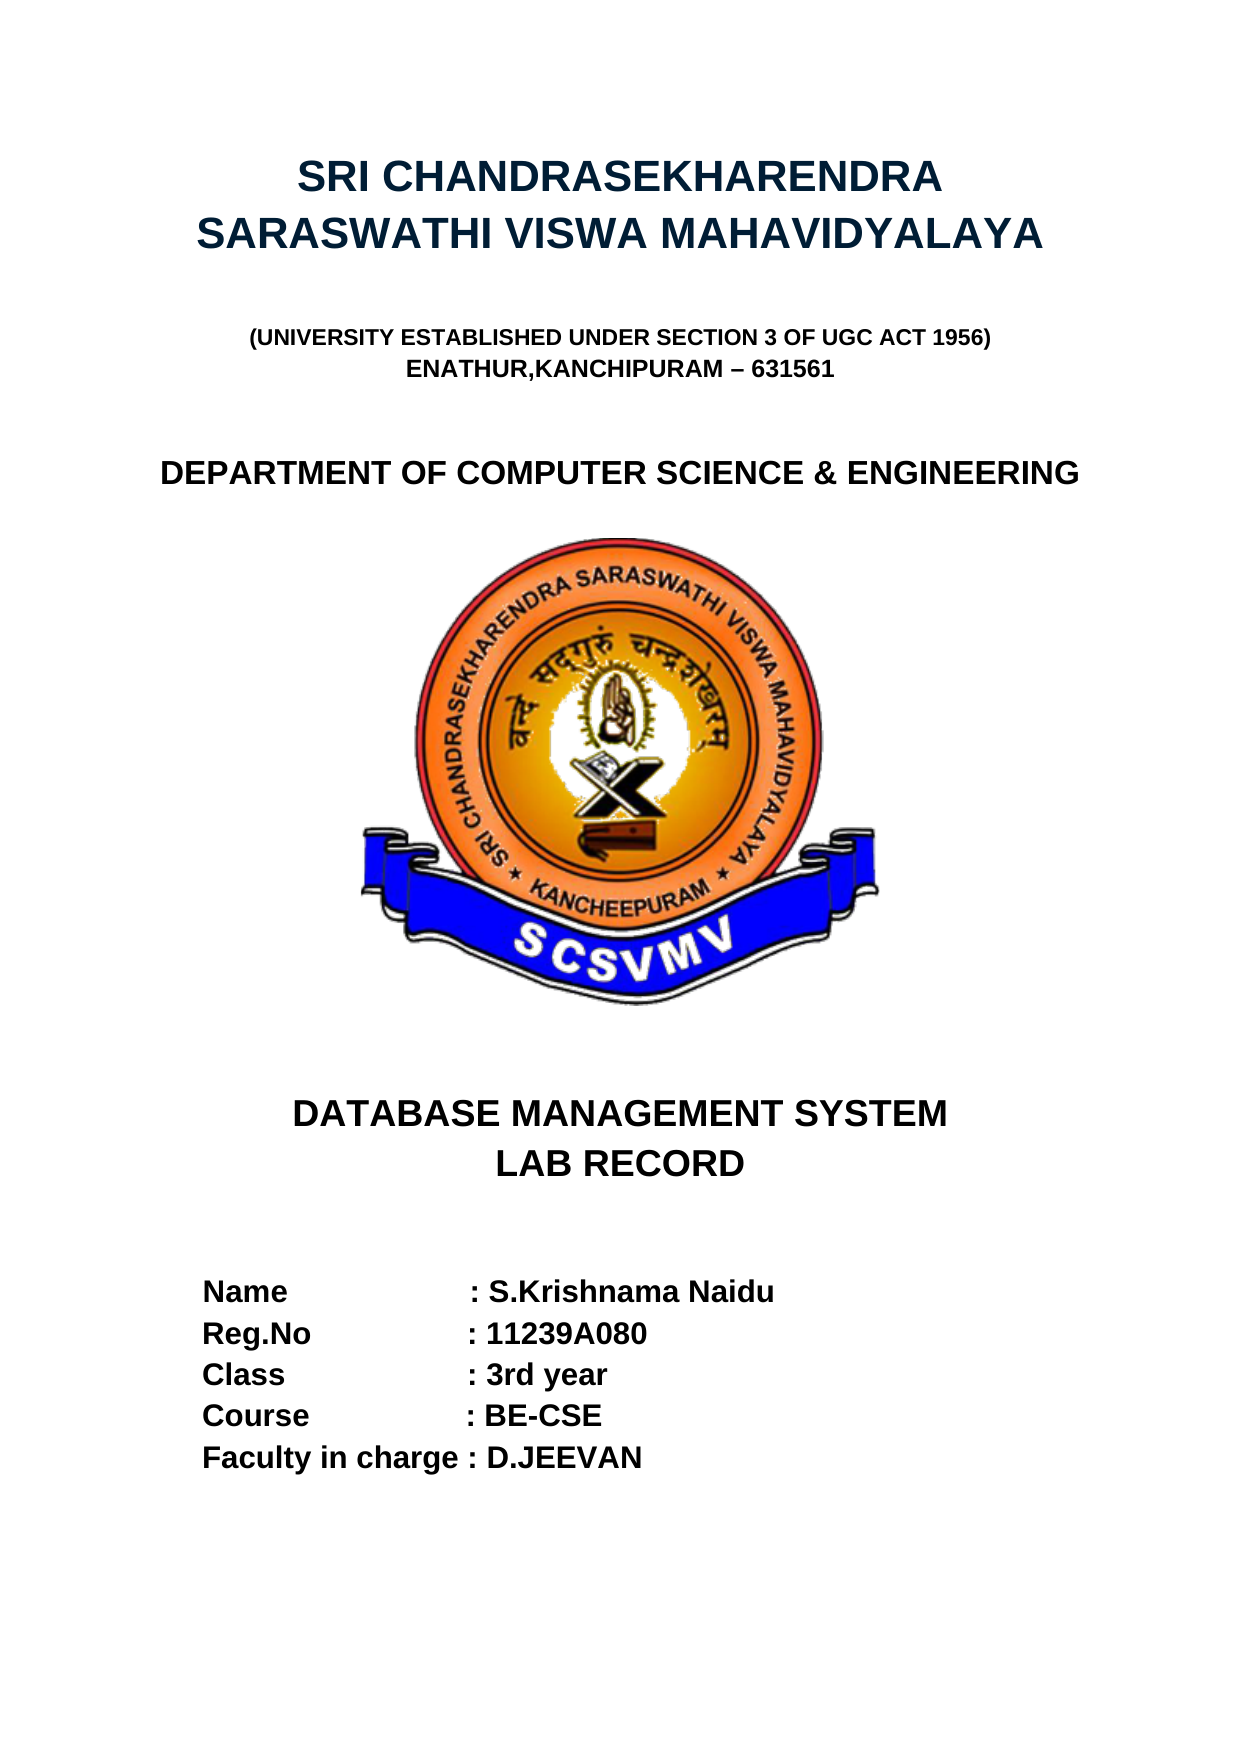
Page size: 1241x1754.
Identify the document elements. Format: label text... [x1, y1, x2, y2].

text LAB RECORD [150, 1141, 1090, 1184]
text Reg.No : 11239A080 [150, 1315, 1090, 1351]
text DATABASE MANAGEMENT SYSTEM [150, 1092, 1090, 1135]
text DEPARTMENT OF COMPUTER SCIENCE & ENGINEERING [150, 453, 1090, 491]
text Course : BE-CSE [150, 1397, 1090, 1433]
text Class : 3rd year [150, 1356, 1090, 1392]
text (UNIVERSITY ESTABLISHED UNDER SECTION 3 OF UGC ACT 1956) [150, 323, 1090, 350]
picture [360, 538, 880, 1006]
text ENATHUR,KANCHIPURAM – 631561 [150, 354, 1090, 382]
text SRI CHANDRASEKHARENDRA SARASWATHI VISWA MAHAVIDYALAYA [150, 150, 1090, 258]
text Name : S.Krishnama Naidu [150, 1273, 1090, 1309]
text Faculty in charge : D.JEEVAN [150, 1439, 1090, 1475]
